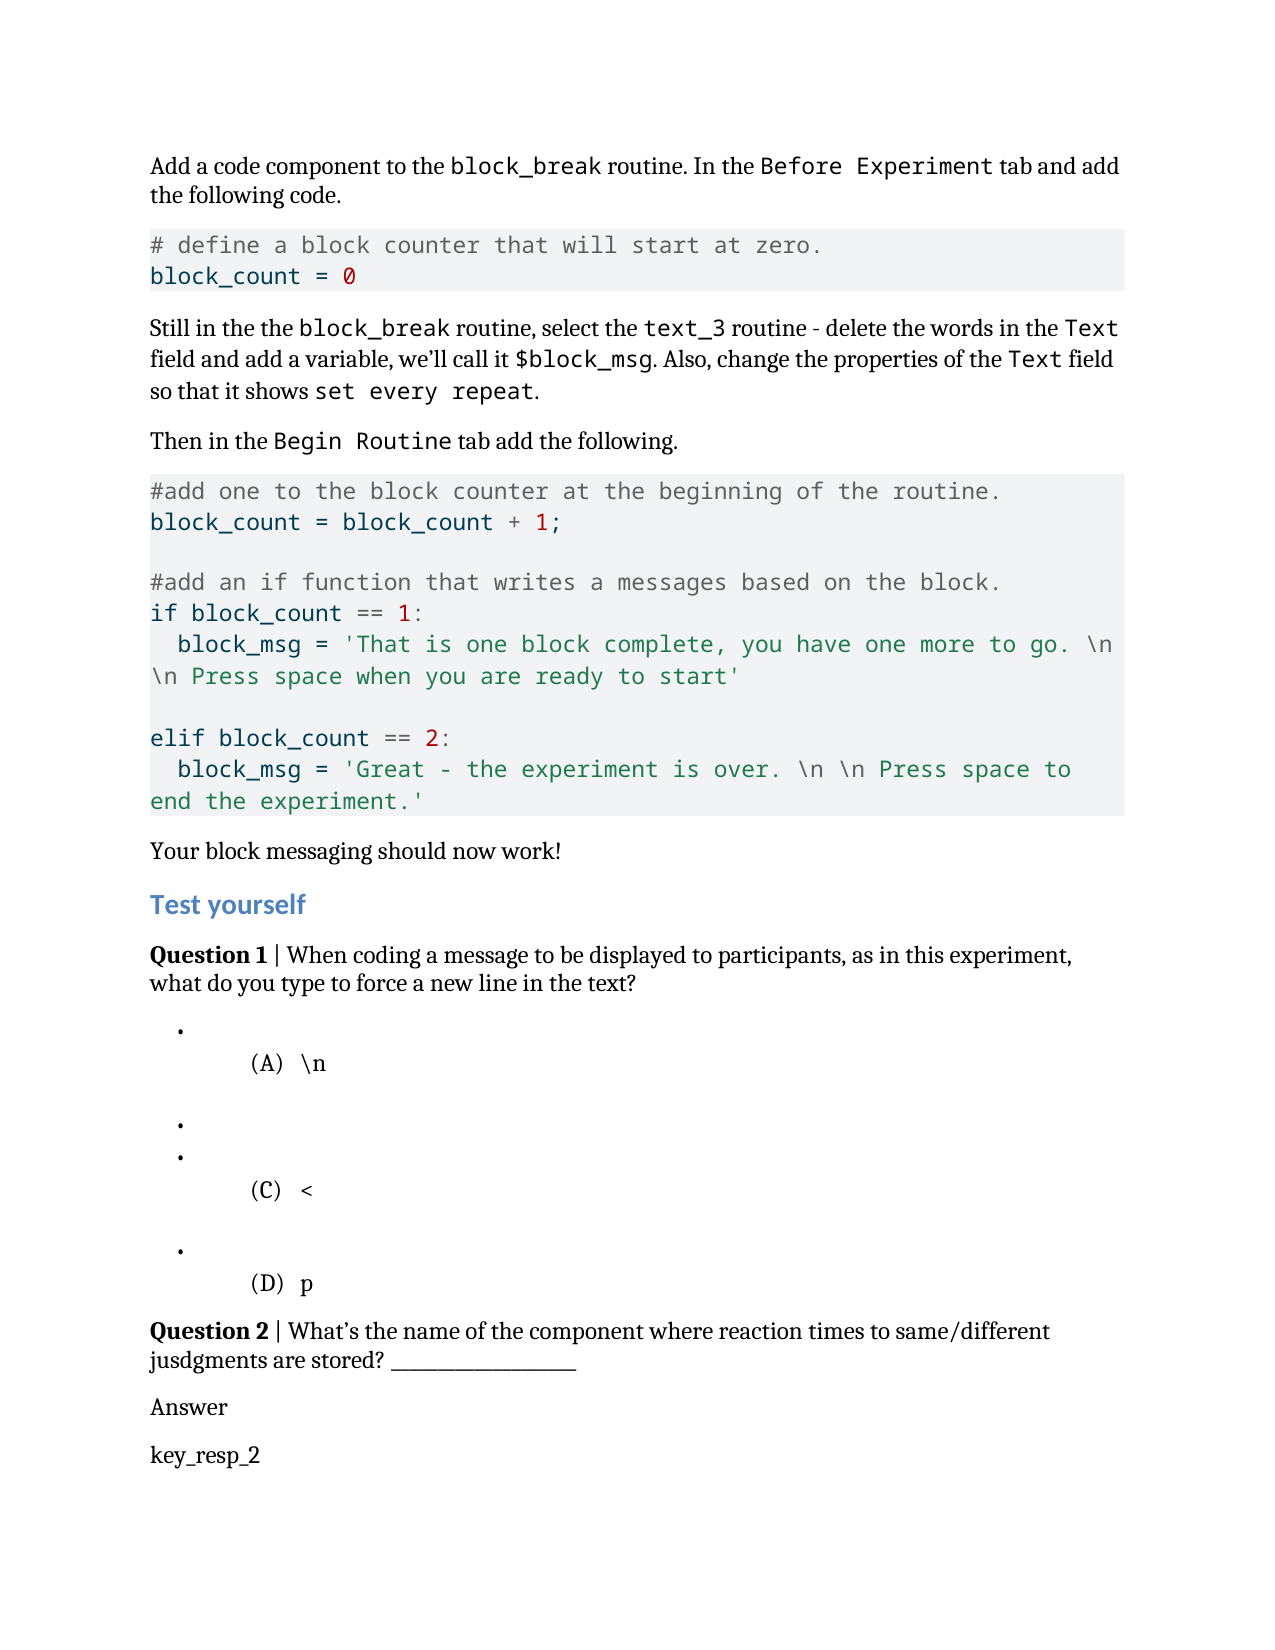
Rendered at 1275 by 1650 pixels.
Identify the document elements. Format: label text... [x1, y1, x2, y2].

text #add one to the block counter at the beginning of the routine. block_count = block_count + 1; #add an if function that writes a messages based on the block. if block_count == 1: block_msg = 'That is one block complete, you have one more to go. \n \n Press space when you are ready to start' elif block_count == 2: block_msg = 'Great - the experiment is over. \n \n Press space to end the experiment.' [150, 474, 1125, 816]
text Then in the Begin Routine tab add the following. [150, 424, 1125, 456]
text Answer [150, 1393, 1125, 1422]
text Add a code component to the block_break routine. In the Before Experiment tab and add the following code. [150, 150, 1125, 210]
text Question 2 | What’s the name of the component where reaction times to same/different jusdgments are stored? ____________________ [150, 1317, 1125, 1374]
list \n [250, 1049, 1125, 1107]
text Your block messaging should now work! [150, 837, 1125, 865]
text # define a block counter that will start at zero. block_count = 0 [356, 229, 1125, 291]
subtitle Test yourself [150, 886, 1125, 922]
list p [250, 1269, 1125, 1298]
text Still in the the block_break routine, select the text_3 routine - delete the words in the Text field and add a variable, we’ll call it $block_msg. Also, change the properties of the Text field so that it shows set every repeat. [150, 312, 1125, 406]
list < [250, 1176, 1125, 1233]
text key_resp_2 [150, 1441, 1125, 1469]
text Question 1 | When coding a message to be displayed to participants, as in this experiment, what do you type to force a new line in the text? [150, 941, 1125, 998]
